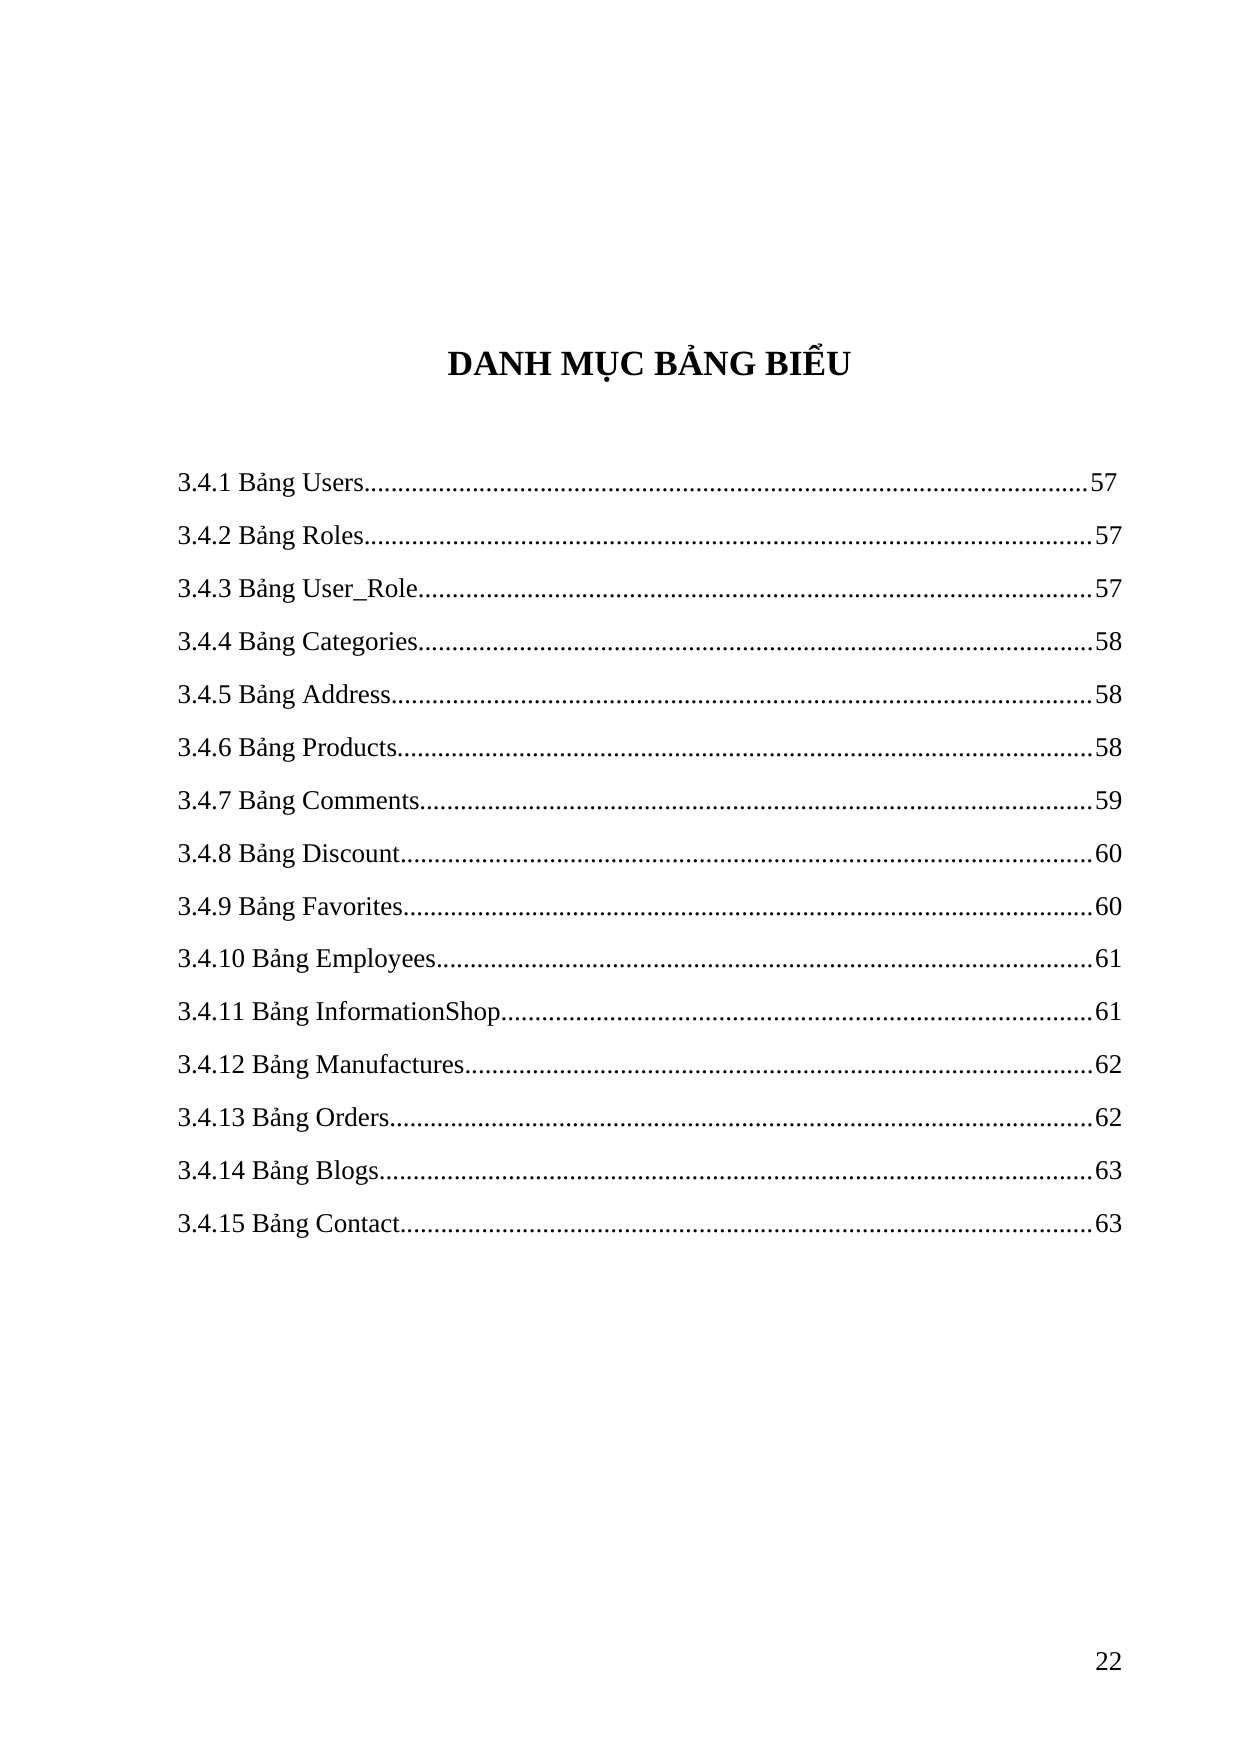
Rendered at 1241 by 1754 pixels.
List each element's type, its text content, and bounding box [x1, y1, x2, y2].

subtitle DANH MỤC BẢNG BIỂU [177, 343, 1122, 383]
